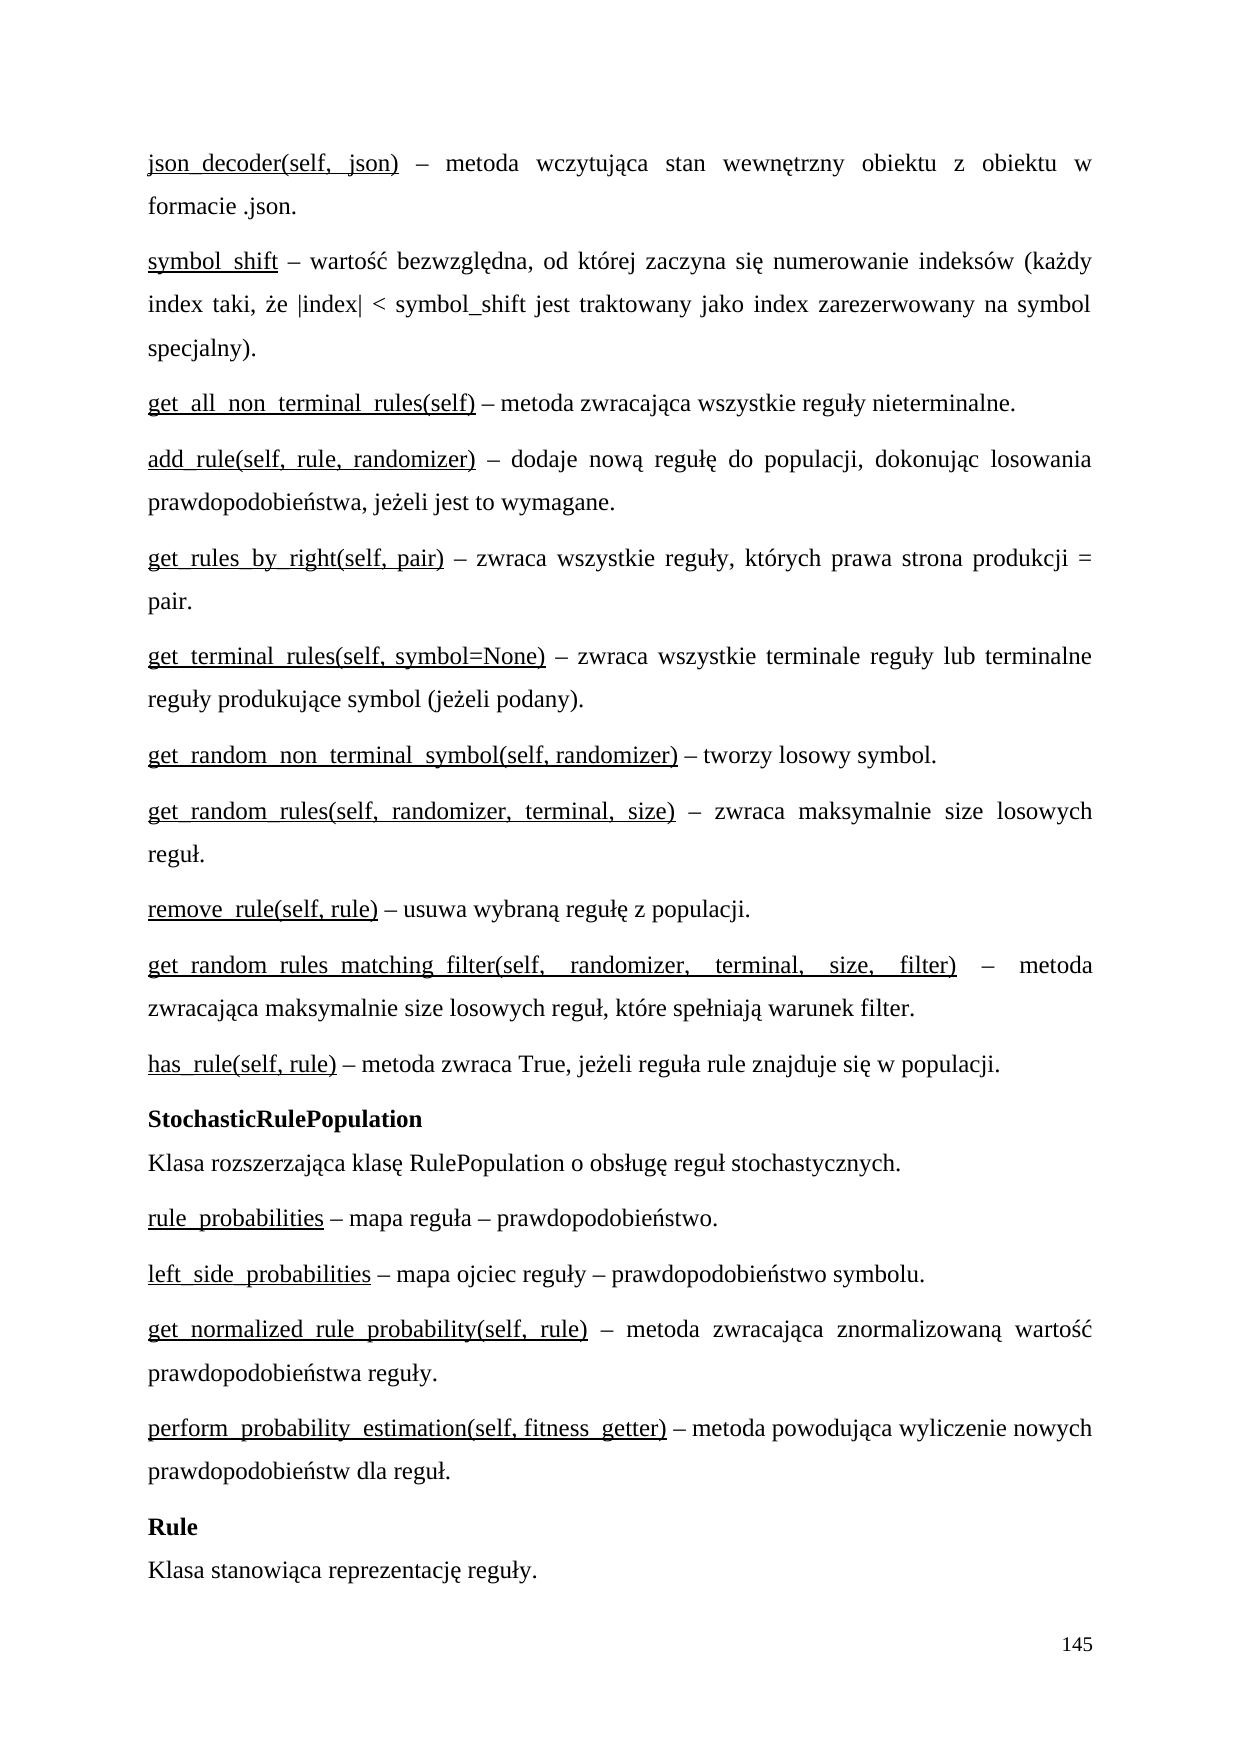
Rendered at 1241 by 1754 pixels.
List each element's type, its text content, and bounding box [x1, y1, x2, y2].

text add_rule(self, rule, randomizer) – dodaje nową regułę do populacji, dokonując losowania prawdopodobieństwa, jeżeli jest to wymagane. [148, 444, 1093, 516]
text get_all_non_terminal_rules(self) – metoda zwracająca wszystkie reguły nieterminalne. [148, 388, 1093, 417]
text Rule [148, 1512, 1093, 1541]
text left_side_probabilities – mapa ojciec reguły – prawdopodobieństwo symbolu. [148, 1259, 1093, 1288]
text Klasa rozszerzająca klasę RulePopulation o obsługę reguł stochastycznych. [148, 1148, 1093, 1176]
text Klasa stanowiąca reprezentację reguły. [148, 1555, 1093, 1584]
text get_normalized_rule_probability(self, rule) – metoda zwracająca znormalizowaną wartość prawdopodobieństwa reguły. [148, 1314, 1093, 1386]
text get_rules_by_right(self, pair) – zwraca wszystkie reguły, których prawa strona produkcji = pair. [148, 543, 1093, 614]
text perform_probability_estimation(self, fitness_getter) – metoda powodująca wyliczenie nowych prawdopodobieństw dla reguł. [148, 1413, 1093, 1485]
text get_random_rules(self, randomizer, terminal, size) – zwraca maksymalnie size losowych reguł. [148, 796, 1093, 868]
text remove_rule(self, rule) – usuwa wybraną regułę z populacji. [148, 894, 1093, 923]
text get_random_rules_matching_filter(self, randomizer, terminal, size, filter) – metoda zwracająca maksymalnie size losowych reguł, które spełniają warunek filter. [148, 950, 1093, 1022]
text get_terminal_rules(self, symbol=None) – zwraca wszystkie terminale reguły lub terminalne reguły produkujące symbol (jeżeli podany). [148, 641, 1093, 713]
text rule_probabilities – mapa reguła – prawdopodobieństwo. [148, 1203, 1093, 1232]
text StochasticRulePopulation [148, 1104, 1093, 1133]
text has_rule(self, rule) – metoda zwraca True, jeżeli reguła rule znajduje się w populacji. [148, 1049, 1093, 1078]
text json_decoder(self, json) – metoda wczytująca stan wewnętrzny obiektu z obiektu w formacie .json. [148, 148, 1093, 219]
text get_random_non_terminal_symbol(self, randomizer) – tworzy losowy symbol. [148, 740, 1093, 769]
text symbol_shift – wartość bezwzględna, od której zaczyna się numerowanie indeksów (każdy index taki, że |index| < symbol_shift jest traktowany jako index zarezerwowany na symbol specjalny). [148, 246, 1093, 361]
